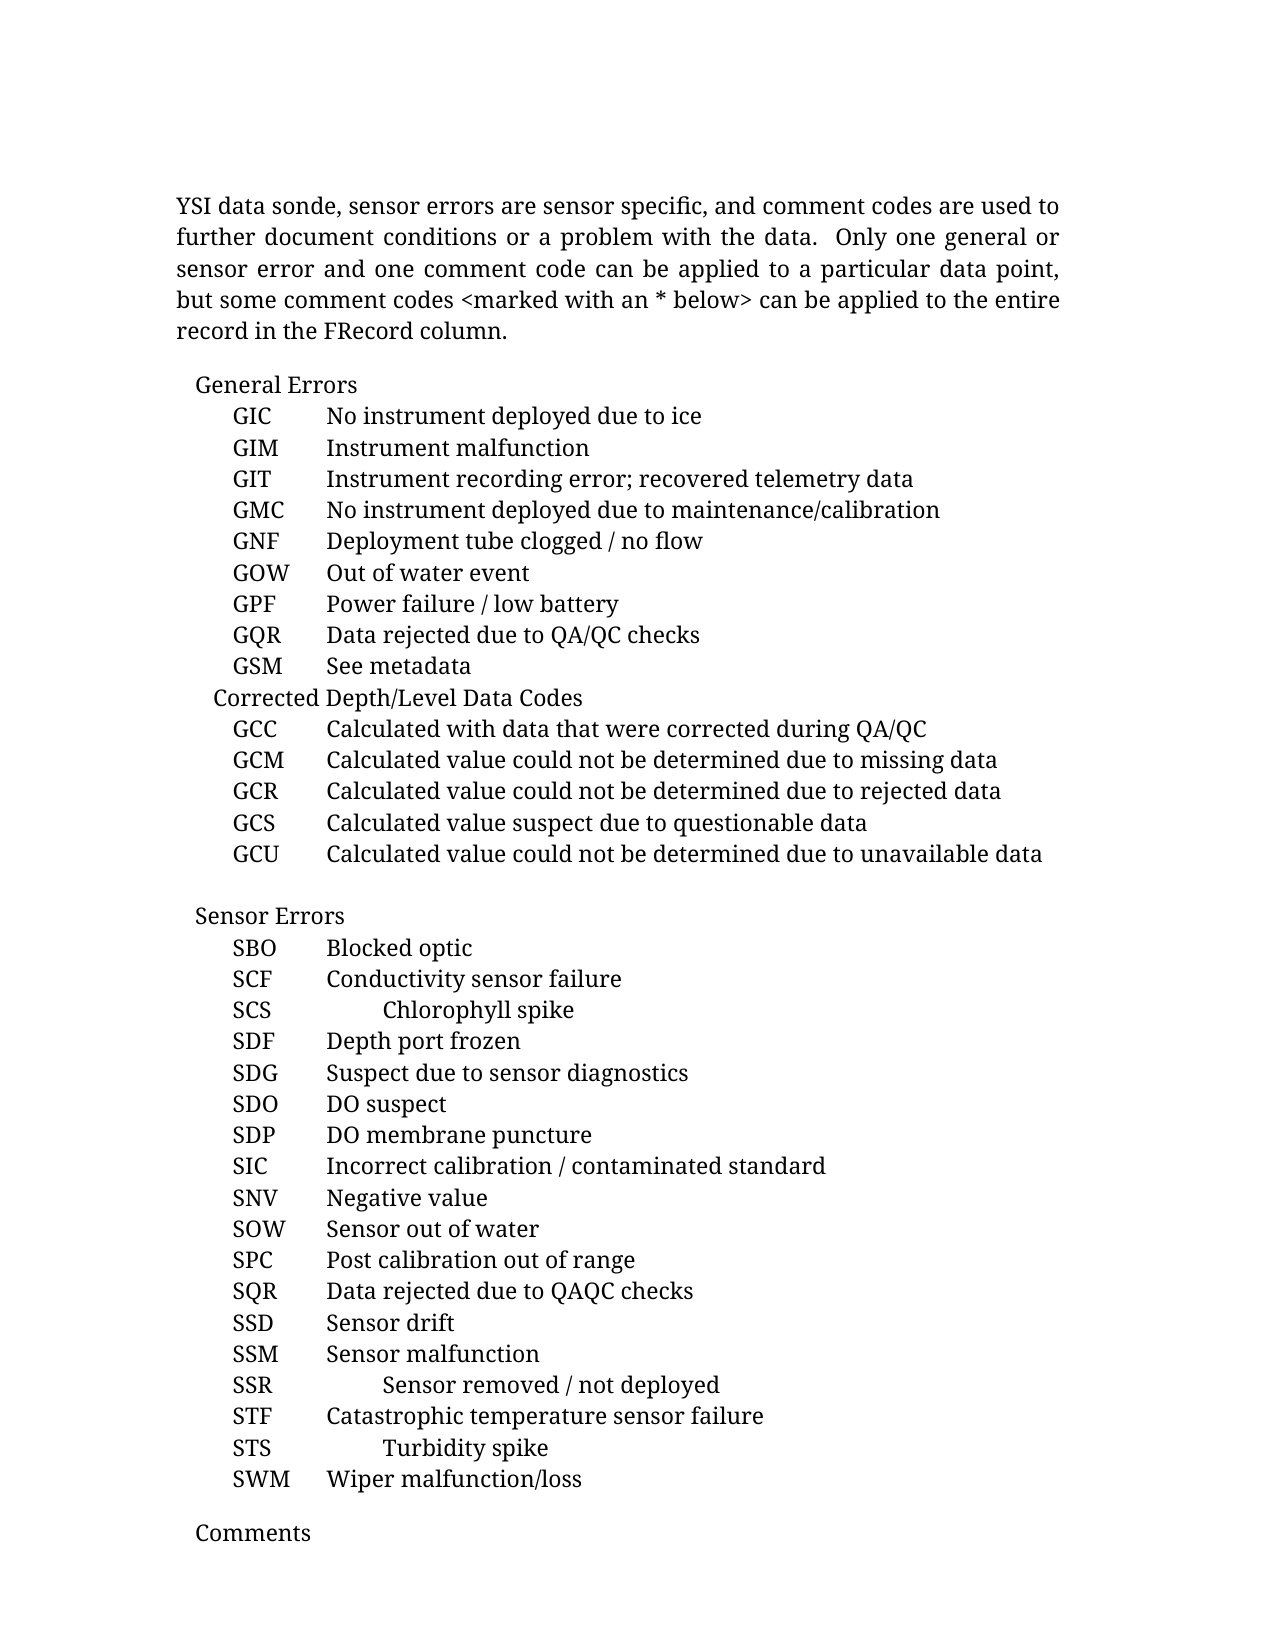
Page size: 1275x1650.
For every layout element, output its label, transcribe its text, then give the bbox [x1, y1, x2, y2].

text SIC Incorrect calibration / contaminated standard [195, 1150, 1095, 1181]
text SOW Sensor out of water [195, 1213, 1095, 1244]
text STS Turbidity spike [195, 1431, 1095, 1463]
text GCU Calculated value could not be determined due to unavailable data [195, 838, 1080, 869]
text SCF Conductivity sensor failure [195, 963, 1095, 994]
text SNV Negative value [195, 1181, 1095, 1213]
text General Errors [195, 369, 1080, 400]
text GIT Instrument recording error; recovered telemetry data [195, 463, 1080, 494]
text GSM See metadata [195, 650, 1080, 681]
text GCM Calculated value could not be determined due to missing data [195, 744, 1080, 775]
text SCS Chlorophyll spike [195, 994, 1095, 1025]
text GCR Calculated value could not be determined due to rejected data [195, 775, 1080, 806]
text SDP DO membrane puncture [195, 1119, 1095, 1150]
text Comments [195, 1517, 1095, 1548]
text SDG Suspect due to sensor diagnostics [195, 1056, 1095, 1088]
text STF Catastrophic temperature sensor failure [195, 1400, 1095, 1431]
text SSM Sensor malfunction [195, 1338, 1095, 1369]
text GIC No instrument deployed due to ice [195, 400, 1080, 431]
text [176, 190, 1061, 346]
text GNF Deployment tube clogged / no flow [195, 525, 1080, 556]
text SSR Sensor removed / not deployed [195, 1369, 1095, 1400]
text SPC Post calibration out of range [195, 1244, 1095, 1275]
text GOW Out of water event [195, 556, 1080, 588]
text GCS Calculated value suspect due to questionable data [195, 806, 1080, 838]
text GQR Data rejected due to QA/QC checks [195, 619, 1080, 650]
text GCC Calculated with data that were corrected during QA/QC [195, 713, 1080, 744]
text Corrected Depth/Level Data Codes [195, 681, 1080, 713]
text SDF Depth port frozen [195, 1025, 1095, 1056]
text Sensor Errors [195, 900, 1095, 931]
text SDO DO suspect [195, 1088, 1095, 1119]
text GPF Power failure / low battery [195, 588, 1080, 619]
text SSD Sensor drift [195, 1306, 1095, 1338]
text GMC No instrument deployed due to maintenance/calibration [195, 494, 1080, 525]
text SBO Blocked optic [195, 931, 1095, 963]
text SWM Wiper malfunction/loss [195, 1463, 1095, 1494]
text GIM Instrument malfunction [195, 431, 1080, 463]
text SQR Data rejected due to QAQC checks [195, 1275, 1095, 1306]
